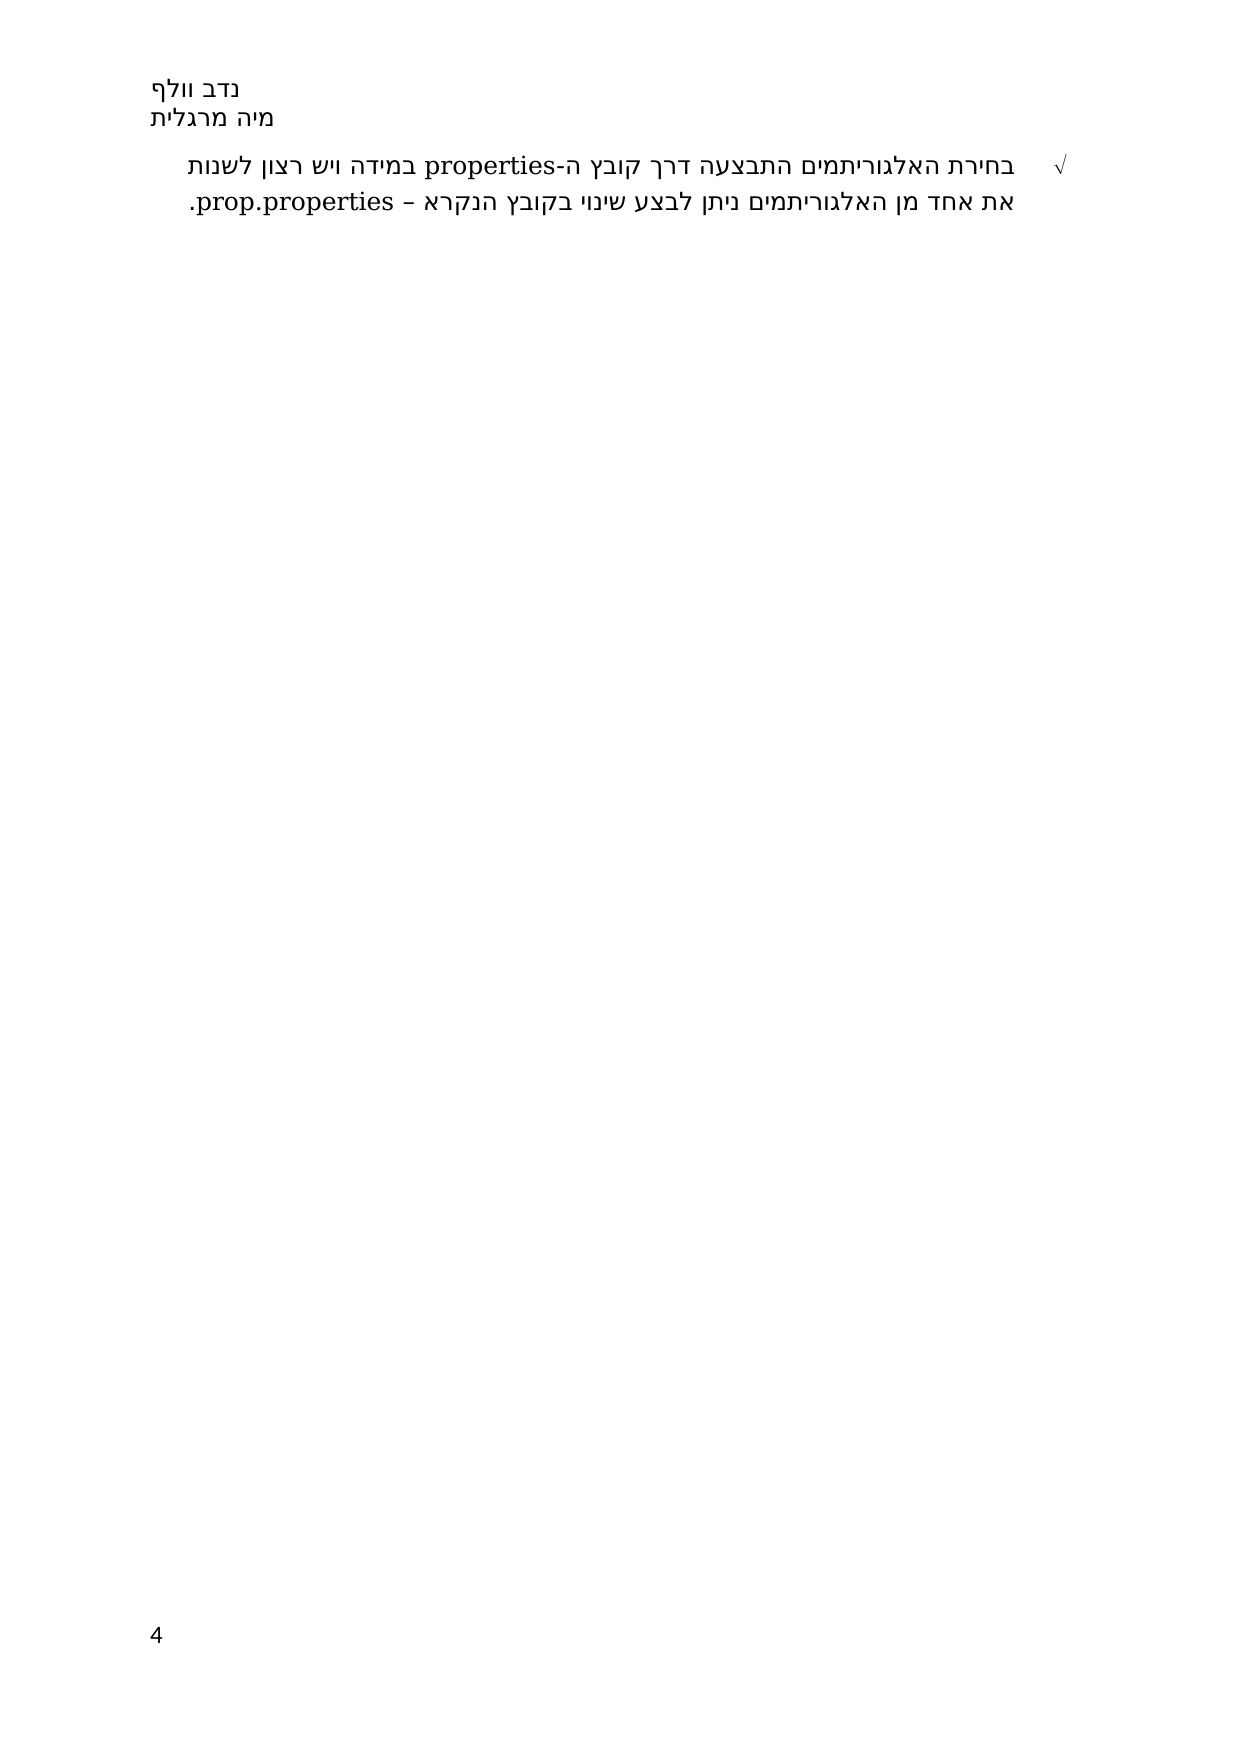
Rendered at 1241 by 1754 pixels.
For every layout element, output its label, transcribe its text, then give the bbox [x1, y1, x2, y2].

list בחירת האלגוריתמים התבצעה דרך קובץ ה-properties במידה ויש רצון לשנות את אחד מן האלגוריתמים ניתן לבצע שינוי בקובץ הנקרא – prop.properties. [150, 150, 1053, 216]
